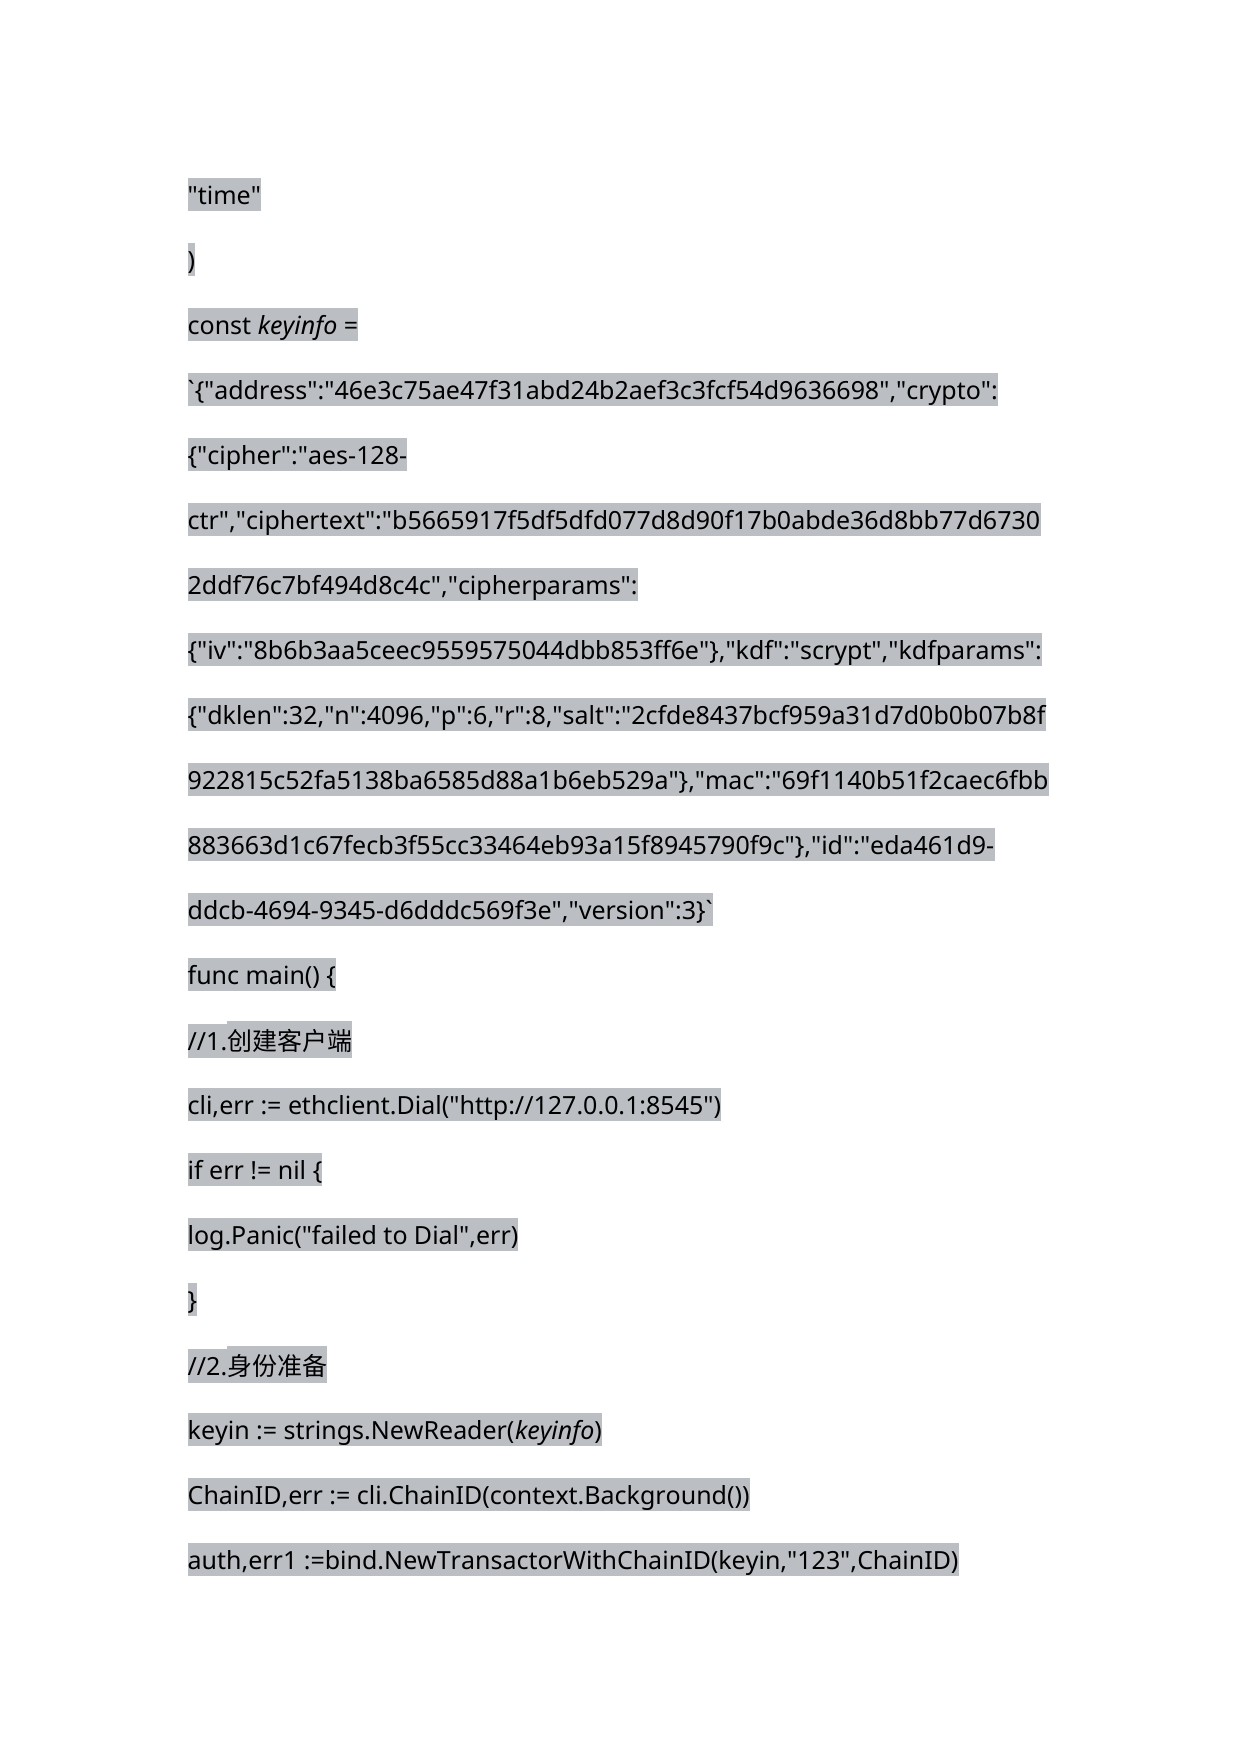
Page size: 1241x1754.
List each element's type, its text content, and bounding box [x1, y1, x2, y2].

text } [187, 1267, 1053, 1332]
text ) [187, 227, 1053, 292]
text func main() { [187, 942, 1053, 1007]
text log.Panic("failed to Dial",err) [187, 1202, 1053, 1267]
text "time" [187, 162, 1053, 227]
text if err != nil { [187, 1137, 1053, 1202]
text const keyinfo = `{"address":"46e3c75ae47f31abd24b2aef3c3fcf54d9636698","crypto":{"cipher":"aes-128-ctr","ciphertext":"b5665917f5df5dfd077d8d90f17b0abde36d8bb77d67302ddf76c7bf494d8c4c","cipherparams":{"iv":"8b6b3aa5ceec9559575044dbb853ff6e"},"kdf":"scrypt","kdfparams":{"dklen":32,"n":4096,"p":6,"r":8,"salt":"2cfde8437bcf959a31d7d0b0b07b8f922815c52fa5138ba6585d88a1b6eb529a"},"mac":"69f1140b51f2caec6fbb883663d1c67fecb3f55cc33464eb93a15f8945790f9c"},"id":"eda461d9-ddcb-4694-9345-d6dddc569f3e","version":3}` [187, 292, 1053, 942]
text //1.创建客户端 [187, 1007, 1053, 1072]
text cli,err := ethclient.Dial("http://127.0.0.1:8545") [187, 1072, 1053, 1137]
text ChainID,err := cli.ChainID(context.Background()) auth,err1 :=bind.NewTransactorWithChainID(keyin,"123",ChainID) [187, 1462, 1053, 1592]
text //2.身份准备 [187, 1332, 1053, 1397]
text keyin := strings.NewReader(keyinfo) [187, 1397, 1053, 1462]
